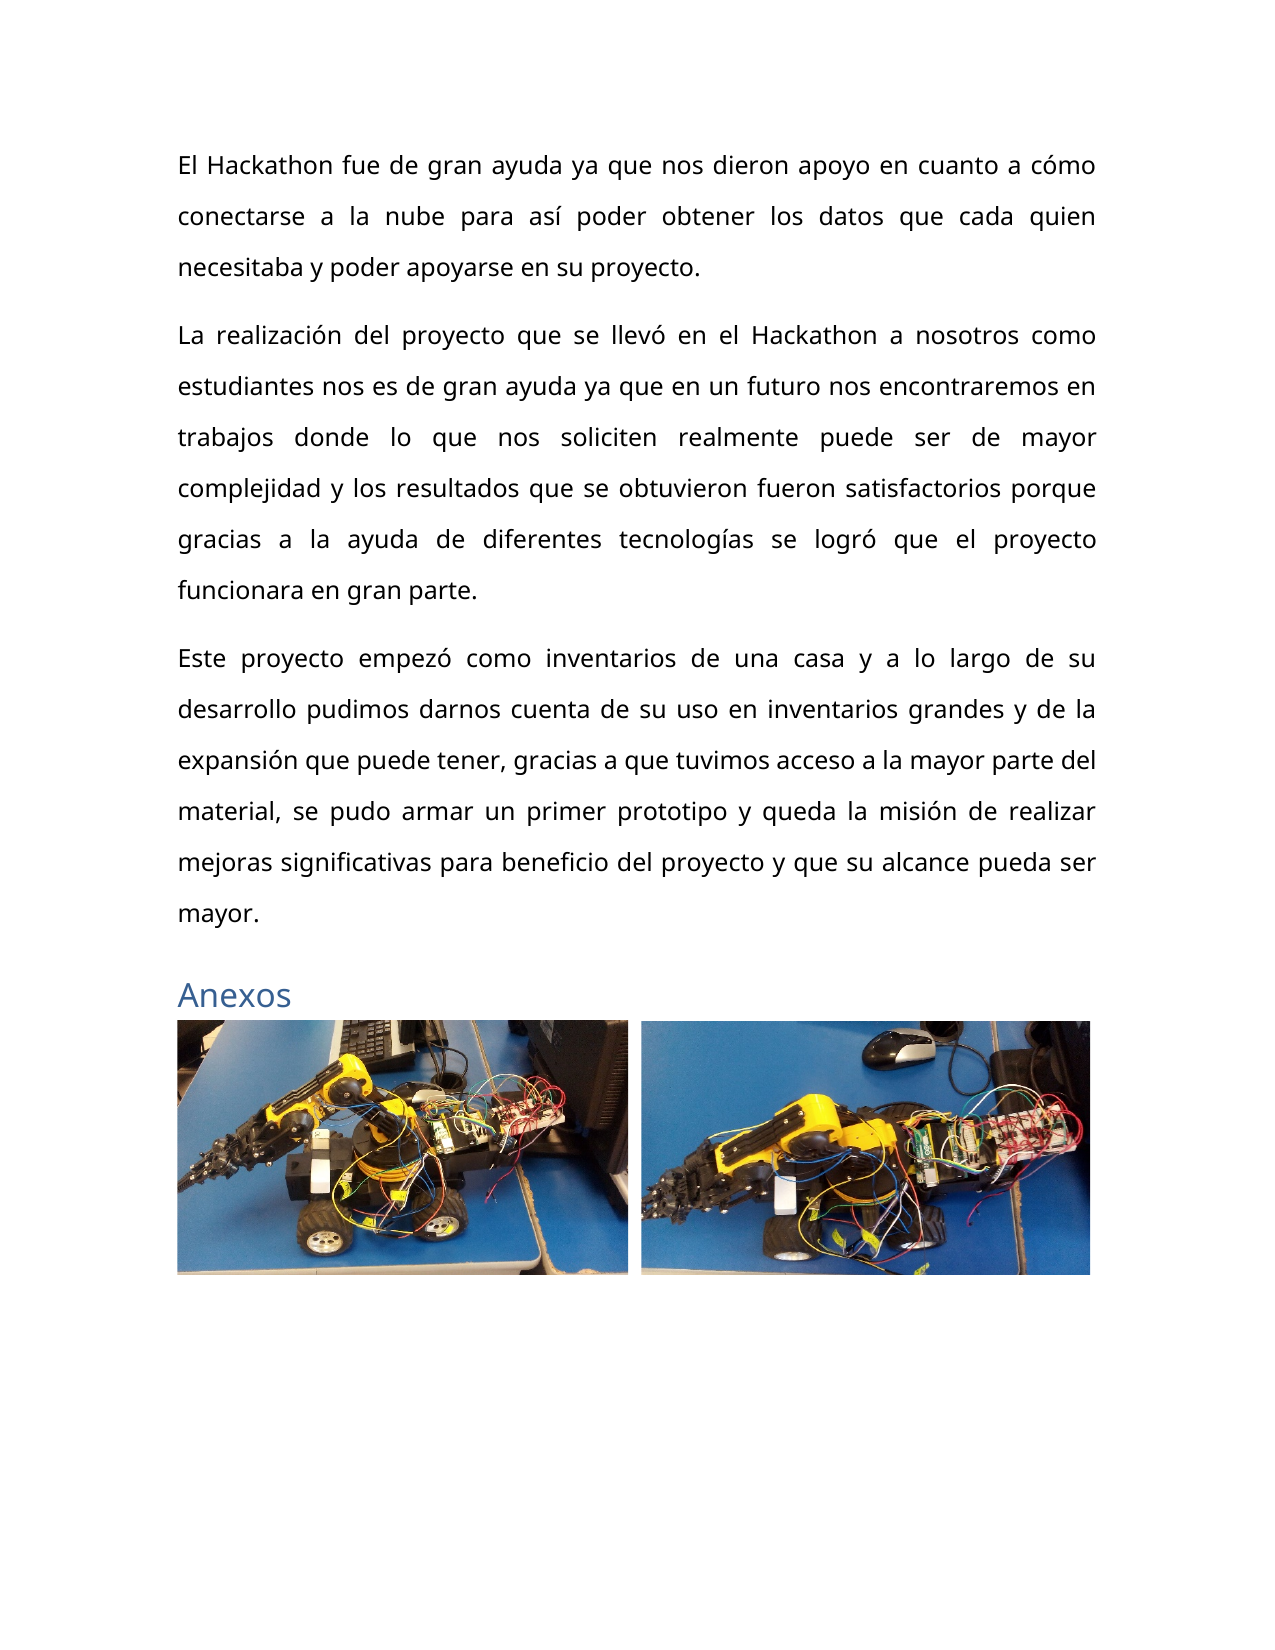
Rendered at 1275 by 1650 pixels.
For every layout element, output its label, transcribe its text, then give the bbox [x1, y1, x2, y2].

subtitle Anexos [177, 972, 1098, 1017]
picture [641, 1021, 1091, 1275]
text Este proyecto empezó como inventarios de una casa y a lo largo de su desarrollo pudimos darnos cuenta de su uso en inventarios grandes y de la expansión que puede tener, gracias a que tuvimos acceso a la mayor parte del material, se pudo armar un primer prototipo y queda la misión de realizar mejoras significativas para beneficio del proyecto y que su alcance pueda ser mayor. [177, 640, 1098, 929]
text La realización del proyecto que se llevó en el Hackathon a nosotros como estudiantes nos es de gran ayuda ya que en un futuro nos encontraremos en trabajos donde lo que nos soliciten realmente puede ser de mayor complejidad y los resultados que se obtuvieron fueron satisfactorios porque gracias a la ayuda de diferentes tecnologías se logró que el proyecto funcionara en gran parte. [177, 317, 1098, 607]
text El Hackathon fue de gran ayuda ya que nos dieron apoyo en cuanto a cómo conectarse a la nube para así poder obtener los datos que cada quien necesitaba y poder apoyarse en su proyecto. [177, 148, 1098, 284]
picture [177, 1020, 629, 1275]
